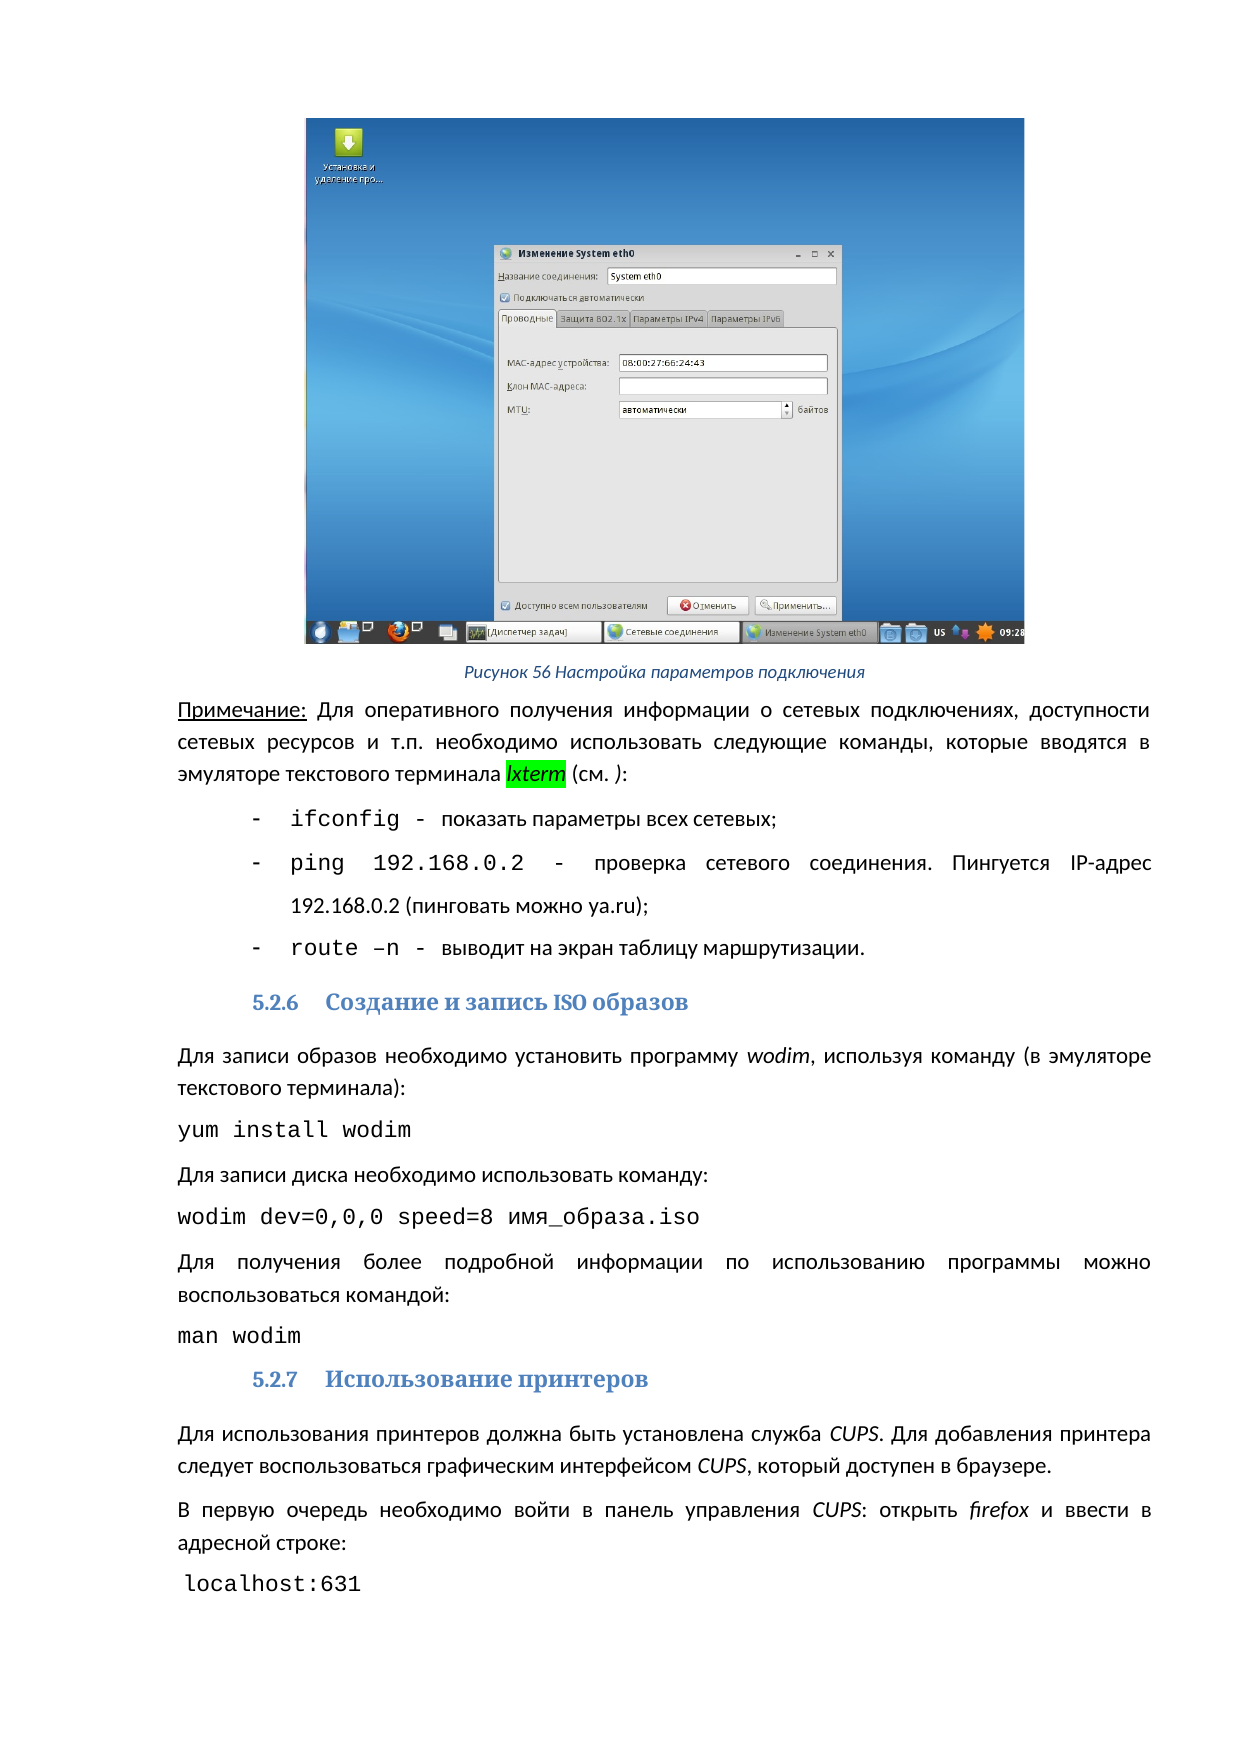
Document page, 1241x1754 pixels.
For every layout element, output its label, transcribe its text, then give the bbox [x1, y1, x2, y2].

text Для получения более подробной информации по использованию программы можно воспользоваться командой: [177, 1247, 1152, 1308]
text Для записи диска необходимо использовать команду: [177, 1161, 1152, 1188]
text localhost:631 [177, 1572, 1152, 1598]
text yum install wodim [177, 1118, 1152, 1144]
list ping 192.168.0.2 - проверка сетевого соединения. Пингуется IP-адрес 192.168.0.2 (пинговать можно ya.ru); [252, 848, 1152, 919]
subtitle Создание и запись ISO образов [252, 989, 1152, 1016]
list ifconfig - показать параметры всех сетевых; [252, 804, 1152, 833]
text Для записи образов необходимо установить программу wodim, используя команду (в эмуляторе текстового терминала): [177, 1041, 1152, 1102]
text wodim dev=0,0,0 speed=8 имя_образа.iso [177, 1205, 1152, 1231]
text Рисунок 56 Настройка параметров подключения [177, 660, 1152, 683]
text В первую очередь необходимо войти в панель управления CUPS: открыть firefox и ввести в адресной строке: [177, 1496, 1152, 1556]
text Для использования принтеров должна быть установлена служба CUPS. Для добавления принтера следует воспользоваться графическим интерфейсом CUPS, который доступен в браузере. [177, 1419, 1152, 1479]
picture [304, 118, 1025, 644]
subtitle Использование принтеров [252, 1367, 1152, 1393]
text man wodim [177, 1324, 1152, 1350]
text Примечание: Для оперативного получения информации о сетевых подключениях, доступности сетевых ресурсов и т.п. необходимо использовать следующие команды, которые вводятся в эмуляторе текстового терминала lxterm (см. Эмулятор текстового терминала): [177, 695, 1152, 788]
list route –n - выводит на экран таблицу маршрутизации. [252, 933, 1152, 962]
